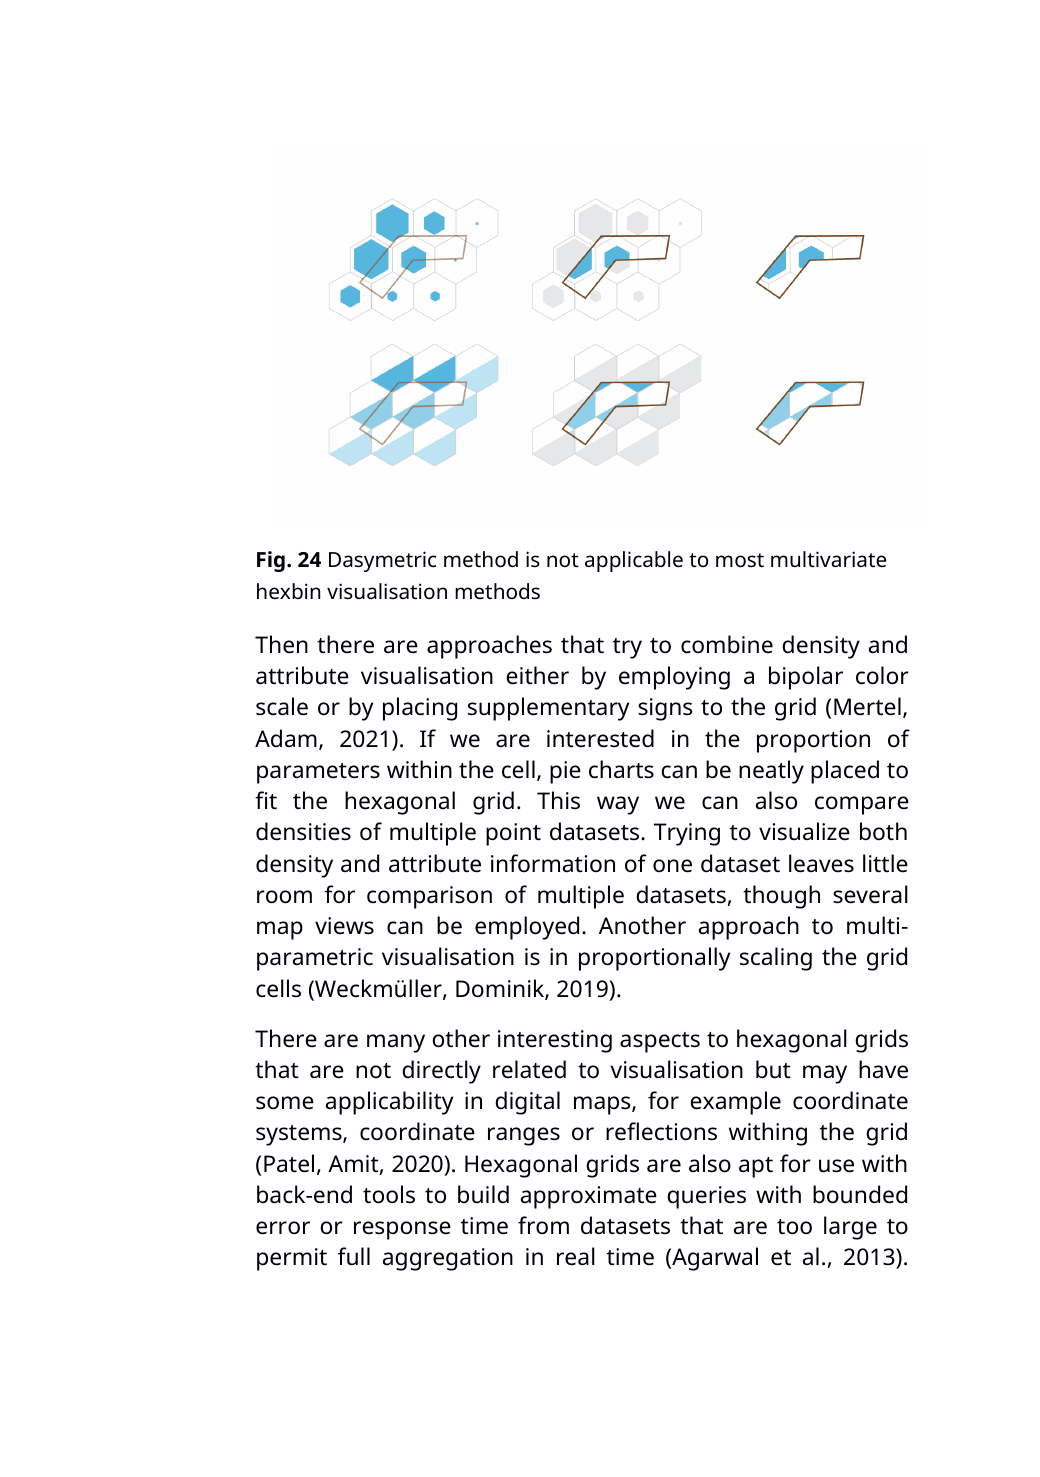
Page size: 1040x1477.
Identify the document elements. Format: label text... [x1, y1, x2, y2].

picture [274, 150, 929, 524]
text Then there are approaches that try to combine density and attribute visualisation either by employing a bipolar color scale or by placing supplementary signs to the grid (Mertel, Adam, 2021). If we are interested in the proportion of parameters within the cell, pie charts can be neatly placed to fit the hexagonal grid. This way we can also compare densities of multiple point datasets. Trying to visualize both density and attribute information of one dataset leaves little room for comparison of multiple datasets, though several map views can be employed. Another approach to multi-parametric visualisation is in proportionally scaling the grid cells (Weckmüller, Dominik, 2019). [255, 629, 910, 1004]
text Fig. 24 Dasymetric method is not applicable to most multivariate hexbin visualisation methods [255, 545, 910, 606]
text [255, 1023, 910, 1273]
